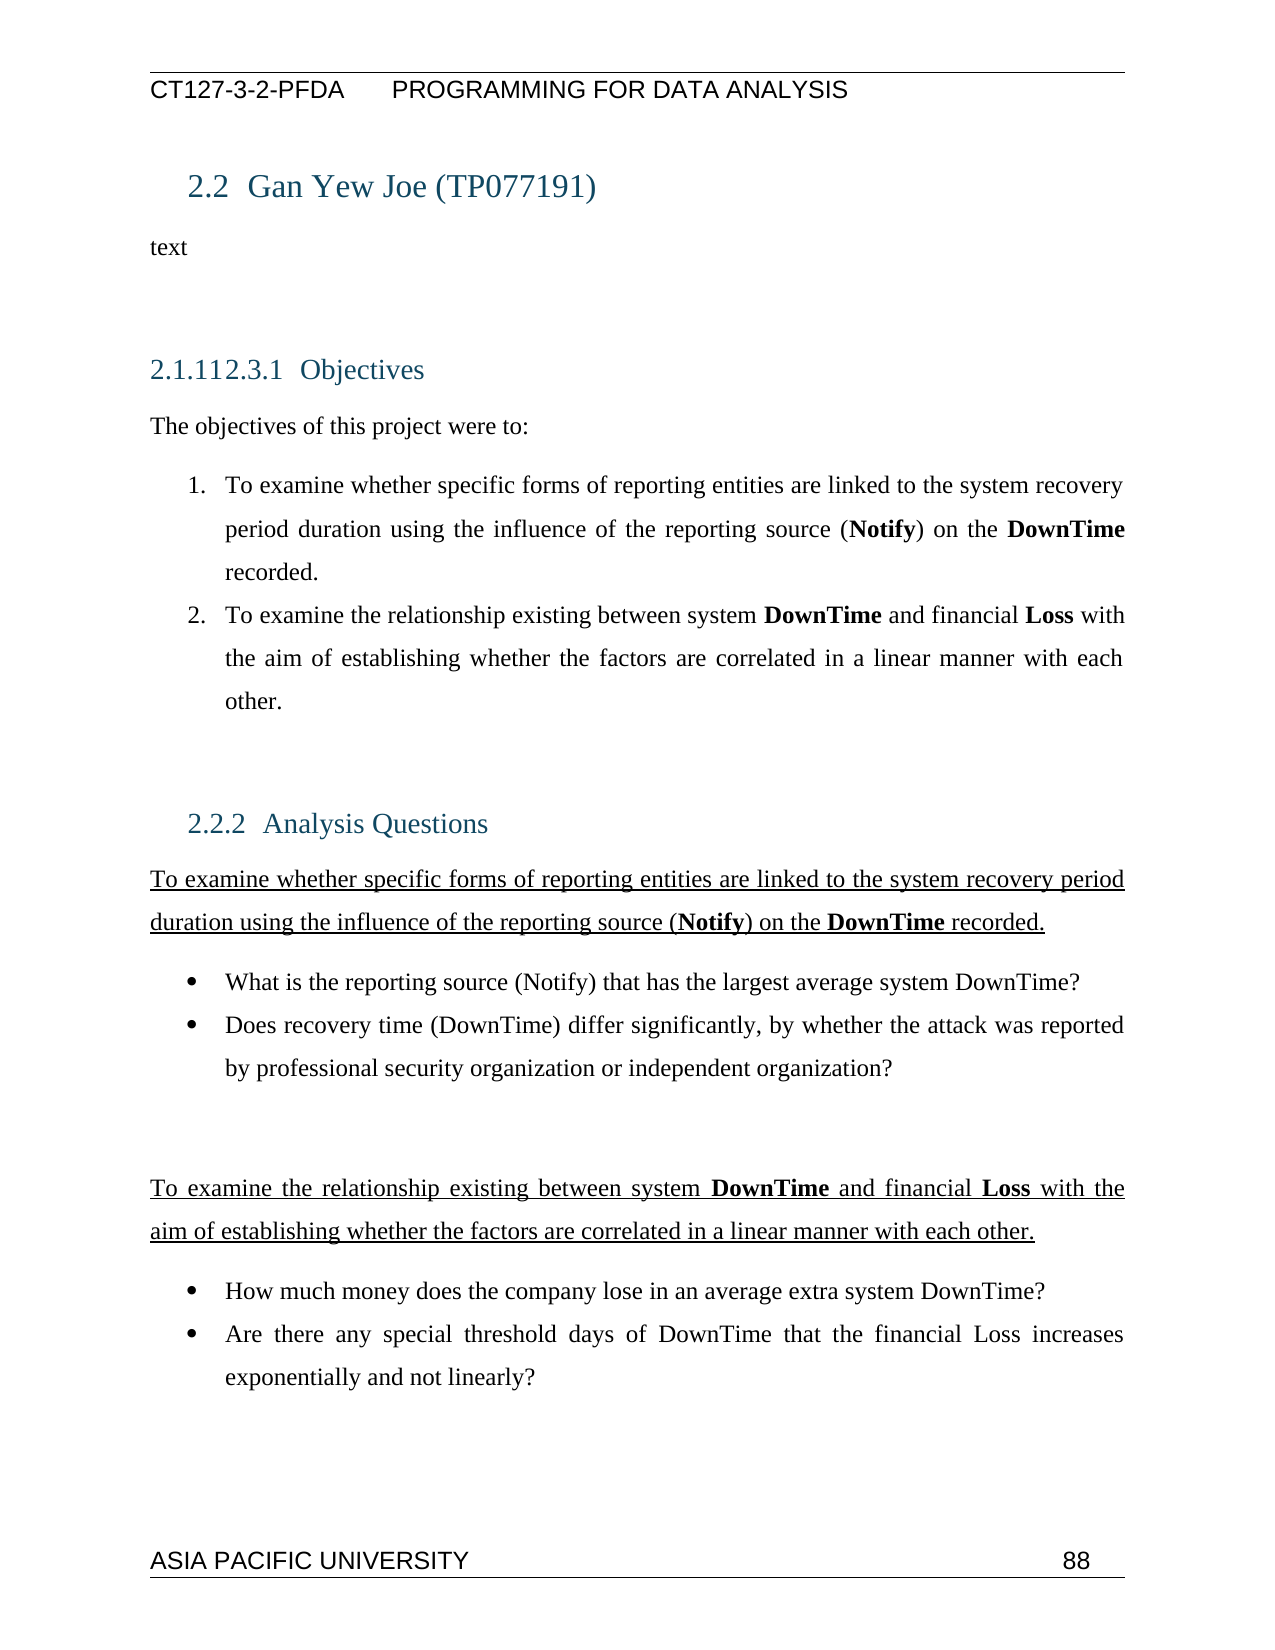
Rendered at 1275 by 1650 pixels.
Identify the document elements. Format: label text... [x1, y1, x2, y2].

text To examine the relationship existing between system DownTime and financial Loss with the aim of establishing whether the factors are correlated in a linear manner with each other. [150, 1173, 1125, 1198]
list To examine whether specific forms of reporting entities are linked to the system recovery period duration using the influence of the reporting source (Notify) on the DownTime recorded. [187, 471, 1125, 586]
text text [150, 232, 1125, 261]
list How much money does the company lose in an average extra system DownTime? [187, 1276, 1125, 1305]
list To examine the relationship existing between system DownTime and financial Loss with the aim of establishing whether the factors are correlated in a linear manner with each other. [187, 600, 1125, 715]
text The objectives of this project were to: [150, 411, 1125, 439]
subtitle Gan Yew Joe (TP077191) [187, 167, 1125, 205]
text To examine whether specific forms of reporting entities are linked to the system recovery period duration using the influence of the reporting source (Notify) on the DownTime recorded. [150, 864, 1125, 889]
list Does recovery time (DownTime) differ significantly, by whether the attack was reported by professional security organization or independent organization? [187, 1010, 1125, 1082]
subtitle Analysis Questions [187, 806, 1125, 839]
list What is the reporting source (Notify) that has the largest average system DownTime? [187, 967, 1125, 996]
text To examine whether specific forms of reporting entities are linked to the system recovery period duration using the influence of the reporting source (Notify) on the DownTime recorded. [150, 891, 1125, 936]
text To examine the relationship existing between system DownTime and financial Loss with the aim of establishing whether the factors are correlated in a linear manner with each other. [150, 1199, 1125, 1245]
list Are there any special threshold days of DownTime that the financial Loss increases exponentially and not linearly? [187, 1319, 1125, 1391]
subtitle 2.3.1 Objectives [150, 352, 1125, 386]
